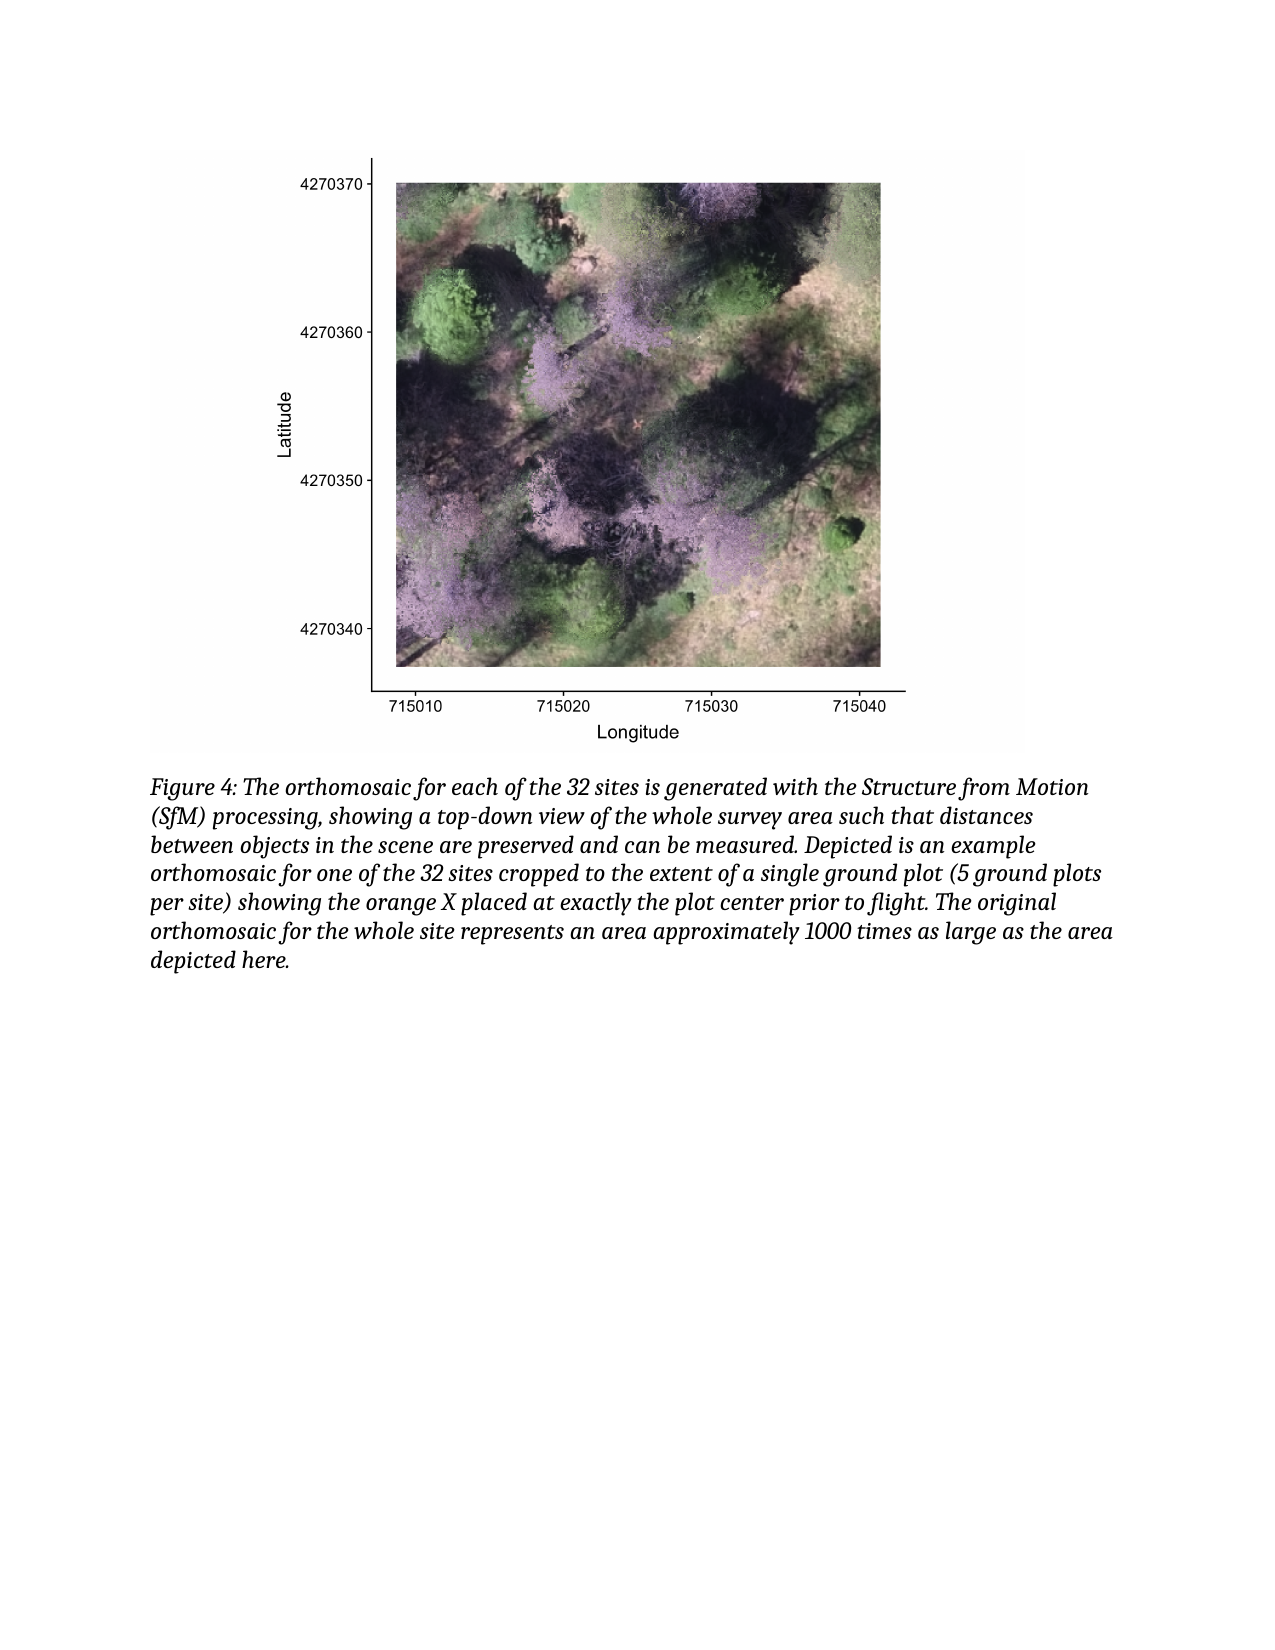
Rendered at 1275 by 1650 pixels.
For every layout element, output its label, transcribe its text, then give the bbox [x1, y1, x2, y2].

picture [150, 150, 1025, 753]
text Figure 4: The orthomosaic for each of the 32 sites is generated with the Structure from Motion (SfM) processing, showing a top-down view of the whole survey area such that distances between objects in the scene are preserved and can be measured. Depicted is an example orthomosaic for one of the 32 sites cropped to the extent of a single ground plot (5 ground plots per site) showing the orange X placed at exactly the plot center prior to flight. The original orthomosaic for the whole site represents an area approximately 1000 times as large as the area depicted here. [150, 773, 1125, 974]
